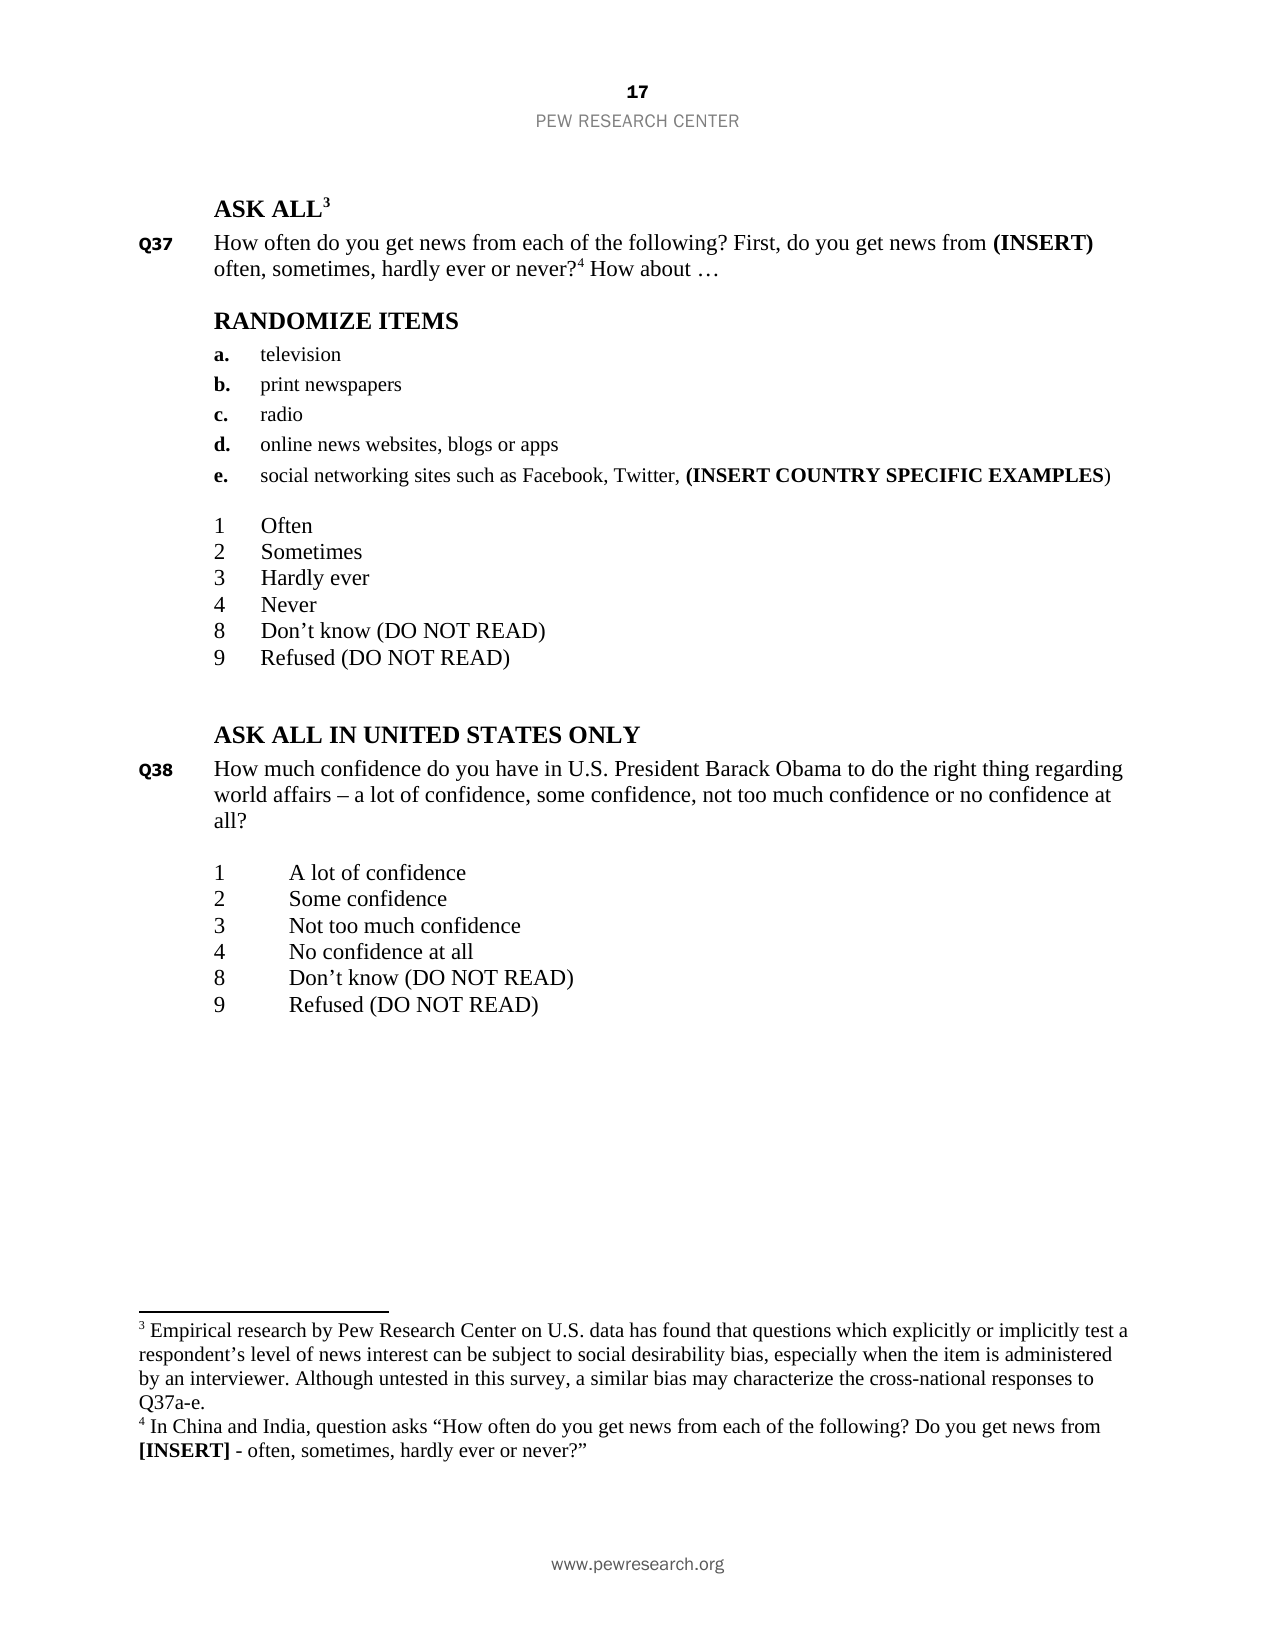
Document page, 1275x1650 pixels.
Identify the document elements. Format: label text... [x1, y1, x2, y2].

text 4 No confidence at all [214, 938, 1136, 964]
list Sometimes [214, 538, 1136, 564]
text 1 A lot of confidence [214, 859, 1136, 885]
list social networking sites such as Facebook, Twitter, (INSERT COUNTRY SPECIFIC EXAMPLES) [214, 463, 1136, 487]
text 9 Refused (DO NOT READ) [214, 643, 1136, 670]
list Never [214, 591, 1136, 617]
text ASK ALL IN UNITED STATES ONLY [139, 720, 1136, 749]
list television [214, 341, 1136, 366]
text 9 Refused (DO NOT READ) [214, 991, 1136, 1017]
text Q38 How much confidence do you have in U.S. President Barack Obama to do the right thing regarding world affairs – a lot of confidence, some confidence, not too much confidence or no confidence at all? [139, 755, 1136, 834]
text ASK ALL [139, 194, 1136, 222]
list print newspapers [214, 372, 1136, 396]
text 3 Not too much confidence [214, 912, 1136, 938]
list Often [214, 512, 1136, 538]
text Q37 How often do you get news from each of the following? First, do you get news from (INSERT) often, sometimes, hardly ever or never? How about … [139, 229, 1136, 281]
text 8 Don’t know (DO NOT READ) [214, 617, 1136, 643]
text RANDOMIZE ITEMS [214, 306, 1136, 335]
text 8 Don’t know (DO NOT READ) [214, 964, 1136, 991]
list online news websites, blogs or apps [214, 432, 1136, 456]
list radio [214, 402, 1136, 426]
text 2 Some confidence [214, 885, 1136, 912]
list Hardly ever [214, 564, 1136, 591]
